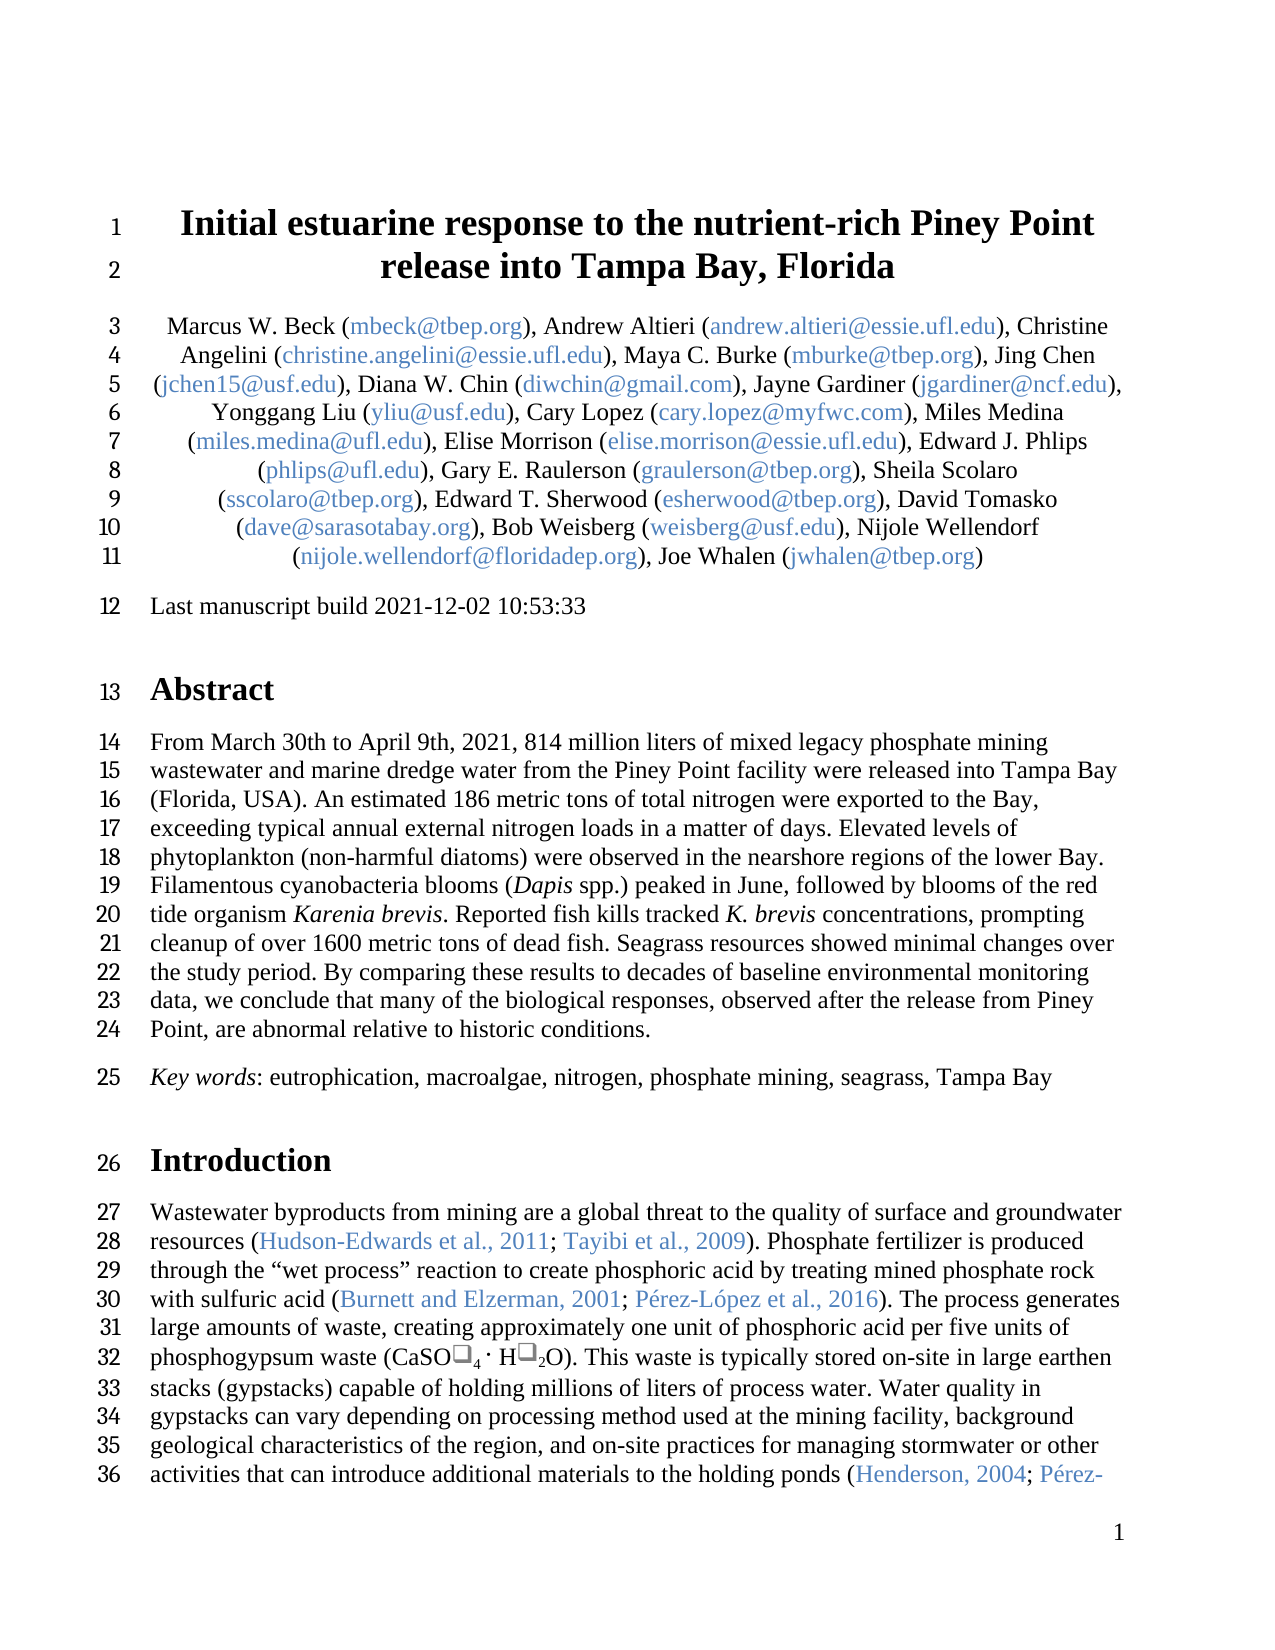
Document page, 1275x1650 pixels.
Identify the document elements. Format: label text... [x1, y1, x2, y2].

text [150, 1197, 1125, 1488]
text Key words: eutrophication, macroalgae, nitrogen, phosphate mining, seagrass, Tampa Bay [150, 1062, 1125, 1090]
title Initial estuarine response to the nutrient-rich Piney Point release into Tampa Bay, Florida [150, 200, 1125, 286]
subtitle Introduction [150, 1140, 1125, 1179]
text Marcus W. Beck (mbeck@tbep.org), Andrew Altieri (andrew.altieri@essie.ufl.edu), Christine Angelini (christine.angelini@essie.ufl.edu), Maya C. Burke (mburke@tbep.org), Jing Chen (jchen15@usf.edu), Diana W. Chin (diwchin@gmail.com), Jayne Gardiner (jgardiner@ncf.edu), Yonggang Liu (yliu@usf.edu), Cary Lopez (cary.lopez@myfwc.com), Miles Medina (miles.medina@ufl.edu), Elise Morrison (elise.morrison@essie.ufl.edu), Edward J. Phlips (phlips@ufl.edu), Gary E. Raulerson (graulerson@tbep.org), Sheila Scolaro (sscolaro@tbep.org), Edward T. Sherwood (esherwood@tbep.org), David Tomasko (dave@sarasotabay.org), Bob Weisberg (weisberg@usf.edu), Nijole Wellendorf (nijole.wellendorf@floridadep.org), Joe Whalen (jwhalen@tbep.org) [150, 311, 1125, 570]
text From March 30th to April 9th, 2021, 814 million liters of mixed legacy phosphate mining wastewater and marine dredge water from the Piney Point facility were released into Tampa Bay (Florida, USA). An estimated 186 metric tons of total nitrogen were exported to the Bay, exceeding typical annual external nitrogen loads in a matter of days. Elevated levels of phytoplankton (non-harmful diatoms) were observed in the nearshore regions of the lower Bay. Filamentous cyanobacteria blooms (Dapis spp.) peaked in June, followed by blooms of the red tide organism Karenia brevis. Reported fish kills tracked K. brevis concentrations, prompting cleanup of over 1600 metric tons of dead fish. Seagrass resources showed minimal changes over the study period. By comparing these results to decades of baseline environmental monitoring data, we conclude that many of the biological responses, observed after the release from Piney Point, are abnormal relative to historic conditions. [150, 727, 1125, 1043]
text Last manuscript build 2021-12-02 10:53:33 [150, 591, 1125, 619]
subtitle Abstract [150, 669, 1125, 708]
